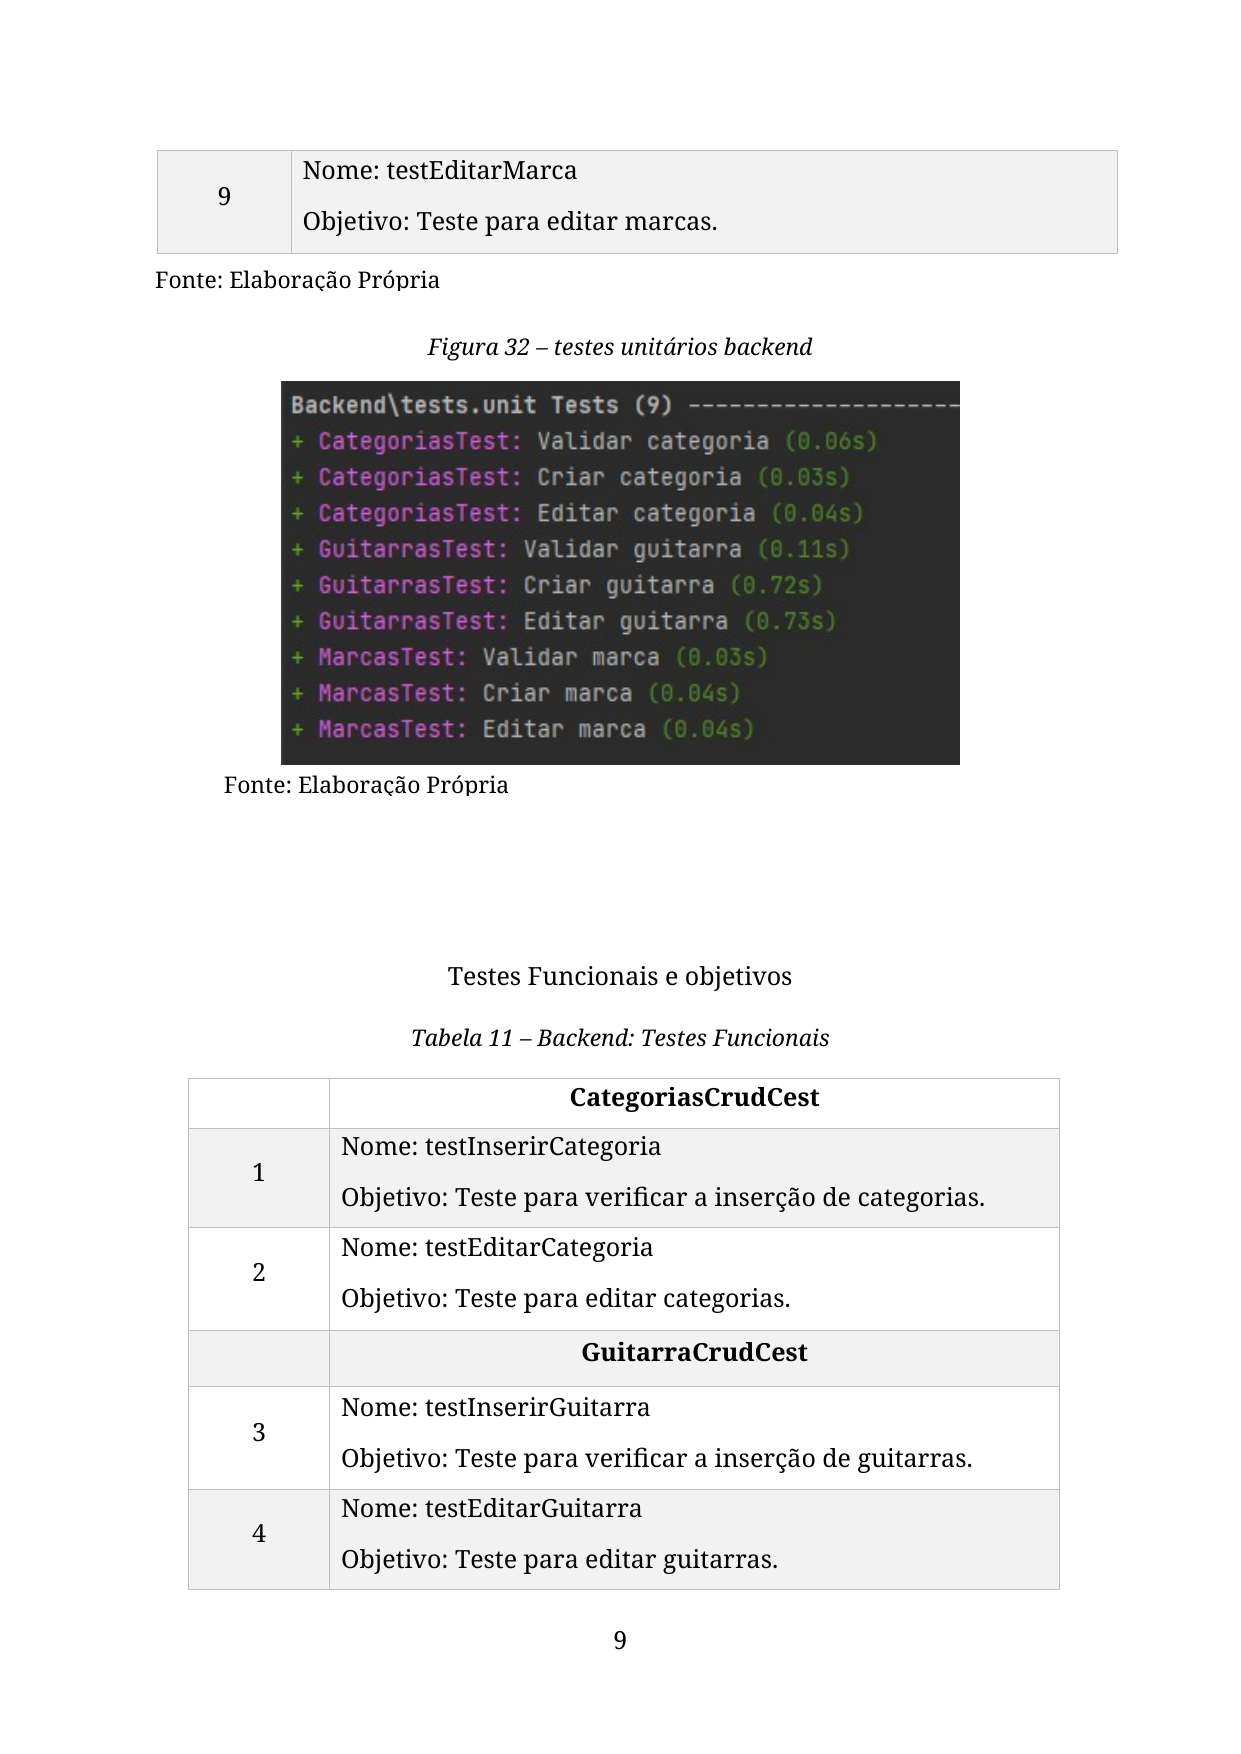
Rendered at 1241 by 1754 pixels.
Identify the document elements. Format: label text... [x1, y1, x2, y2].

table_header [189, 1079, 329, 1128]
table_cell 9 [158, 151, 291, 253]
table_cell Nome: testEditarCategoria Objetivo: Teste para editar categorias. [330, 1228, 1059, 1329]
table_cell 2 [189, 1228, 329, 1329]
picture [281, 381, 960, 765]
text Tabela 11 – Backend: Testes Funcionais [187, 1022, 1053, 1053]
table_cell 1 [189, 1129, 329, 1227]
table_cell 3 [189, 1387, 329, 1489]
text Testes Funcionais e objetivos [187, 958, 1053, 993]
table_cell GuitarraCrudCest [330, 1331, 1059, 1386]
text Figura 32 – testes unitários backend [187, 330, 1053, 362]
table_cell [189, 1331, 329, 1386]
table_cell Nome: testInserirCategoria Objetivo: Teste para verificar a inserção de categorias. [330, 1129, 1059, 1227]
table_cell 4 [189, 1490, 329, 1589]
table_cell Nome: testEditarMarca Objetivo: Teste para editar marcas. [292, 151, 1117, 253]
table_header CategoriasCrudCest [330, 1079, 1059, 1128]
table_cell Nome: testInserirGuitarra Objetivo: Teste para verificar a inserção de guitarras. [330, 1387, 1059, 1489]
table_cell Nome: testEditarGuitarra Objetivo: Teste para editar guitarras. [330, 1490, 1059, 1589]
